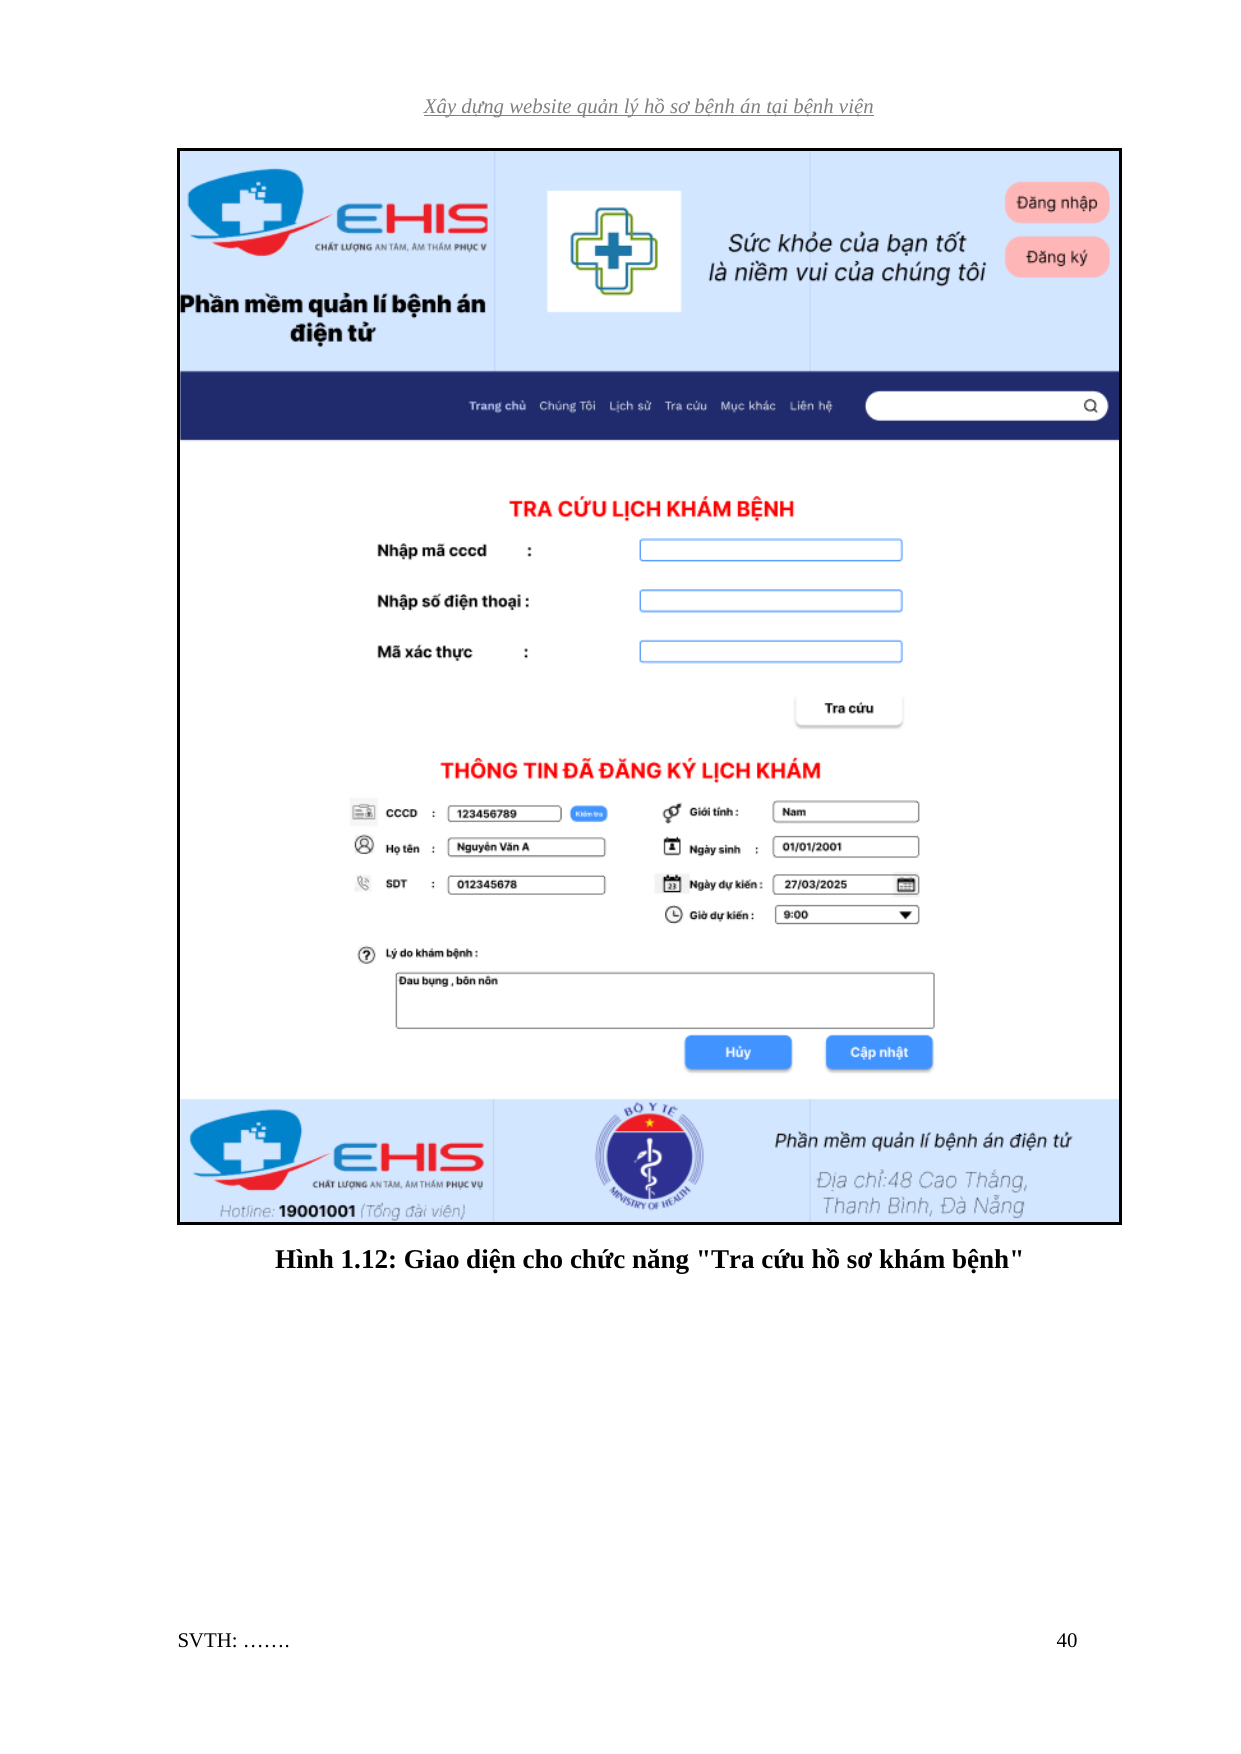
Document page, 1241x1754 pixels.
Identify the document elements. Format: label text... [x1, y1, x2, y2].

picture [180, 151, 1119, 1222]
text Hình 1.12: Giao diện cho chức năng "Tra cứu hồ sơ khám bệnh" [177, 1243, 1122, 1274]
